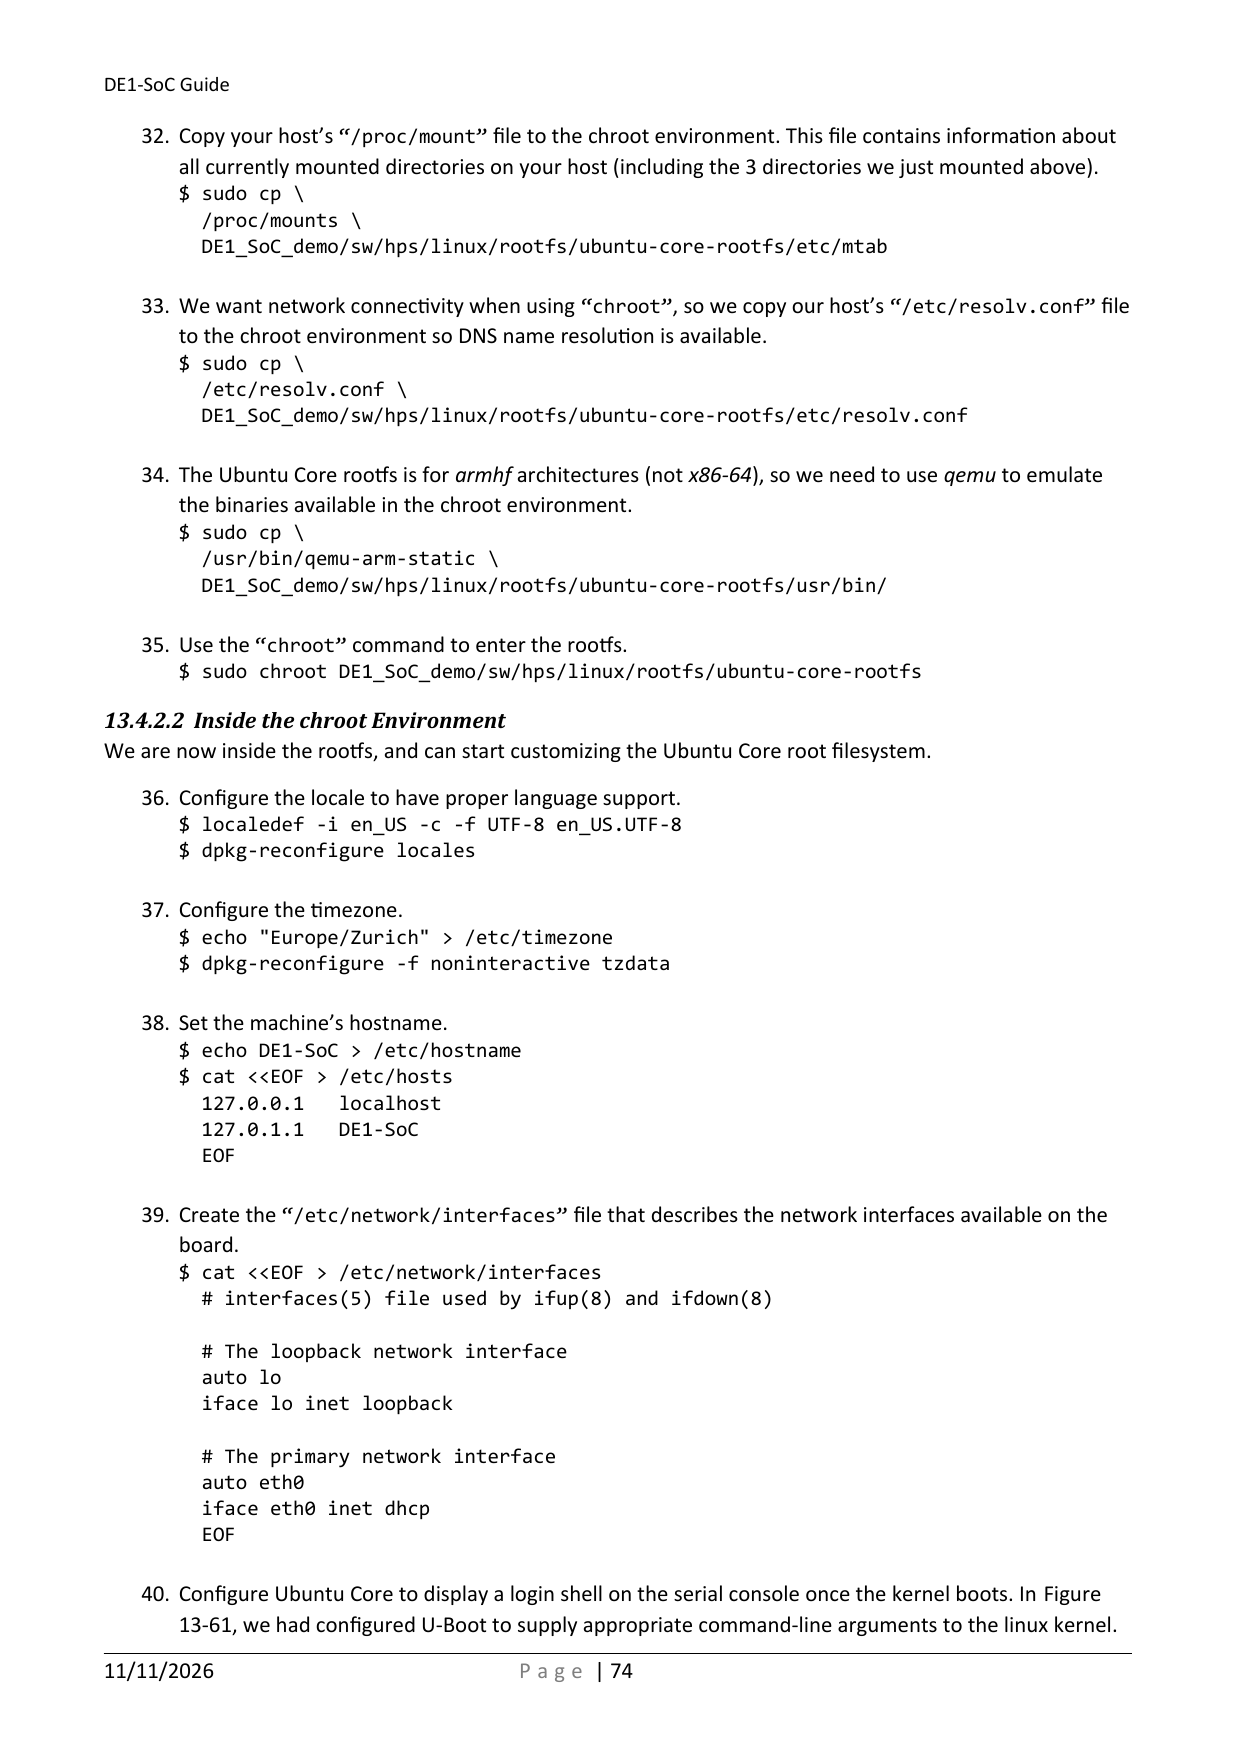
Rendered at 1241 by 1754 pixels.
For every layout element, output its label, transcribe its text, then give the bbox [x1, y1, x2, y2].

list We want network connectivity when using “chroot”, so we copy our host’s “/etc/resolv.conf” file to the chroot environment so DNS name resolution is available. $ sudo cp \ /etc/resolv.conf \ DE1_SoC_demo/sw/hps/linux/rootfs/ubuntu-core-rootfs/etc/resolv.conf [141, 291, 1132, 458]
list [141, 1579, 1132, 1638]
list Configure the locale to have proper language support. $ localedef -i en_US -c -f UTF-8 en_US.UTF-8 $ dpkg-reconfigure locales [141, 783, 1132, 893]
list Create the “/etc/network/interfaces” file that describes the network interfaces available on the board. $ cat <<EOF > /etc/network/interfaces # interfaces(5) file used by ifup(8) and ifdown(8) # The loopback network interface auto lo iface lo inet loopback # The primary network interface auto eth0 iface eth0 inet dhcp EOF [141, 1200, 1132, 1577]
list Configure the timezone. $ echo "Europe/Zurich" > /etc/timezone $ dpkg-reconfigure -f noninteractive tzdata [141, 896, 1132, 1006]
list Use the “chroot” command to enter the rootfs. $ sudo chroot DE1_SoC_demo/sw/hps/linux/rootfs/ubuntu-core-rootfs [141, 630, 1132, 684]
list Copy your host’s “/proc/mount” file to the chroot environment. This file contains information about all currently mounted directories on your host (including the 3 directories we just mounted above). $ sudo cp \ /proc/mounts \ DE1_SoC_demo/sw/hps/linux/rootfs/ubuntu-core-rootfs/etc/mtab [141, 122, 1132, 289]
list The Ubuntu Core rootfs is for armhf architectures (not x86-64), so we need to use qemu to emulate the binaries available in the chroot environment. $ sudo cp \ /usr/bin/qemu-arm-static \ DE1_SoC_demo/sw/hps/linux/rootfs/ubuntu-core-rootfs/usr/bin/ [141, 460, 1132, 628]
text We are now inside the rootfs, and can start customizing the Ubuntu Core root filesystem. [103, 736, 1132, 764]
list Set the machine’s hostname. $ echo DE1-SoC > /etc/hostname $ cat <<EOF > /etc/hosts 127.0.0.1 localhost 127.0.1.1 DE1-SoC EOF [141, 1008, 1132, 1198]
subtitle Inside the chroot Environment [103, 707, 1132, 734]
